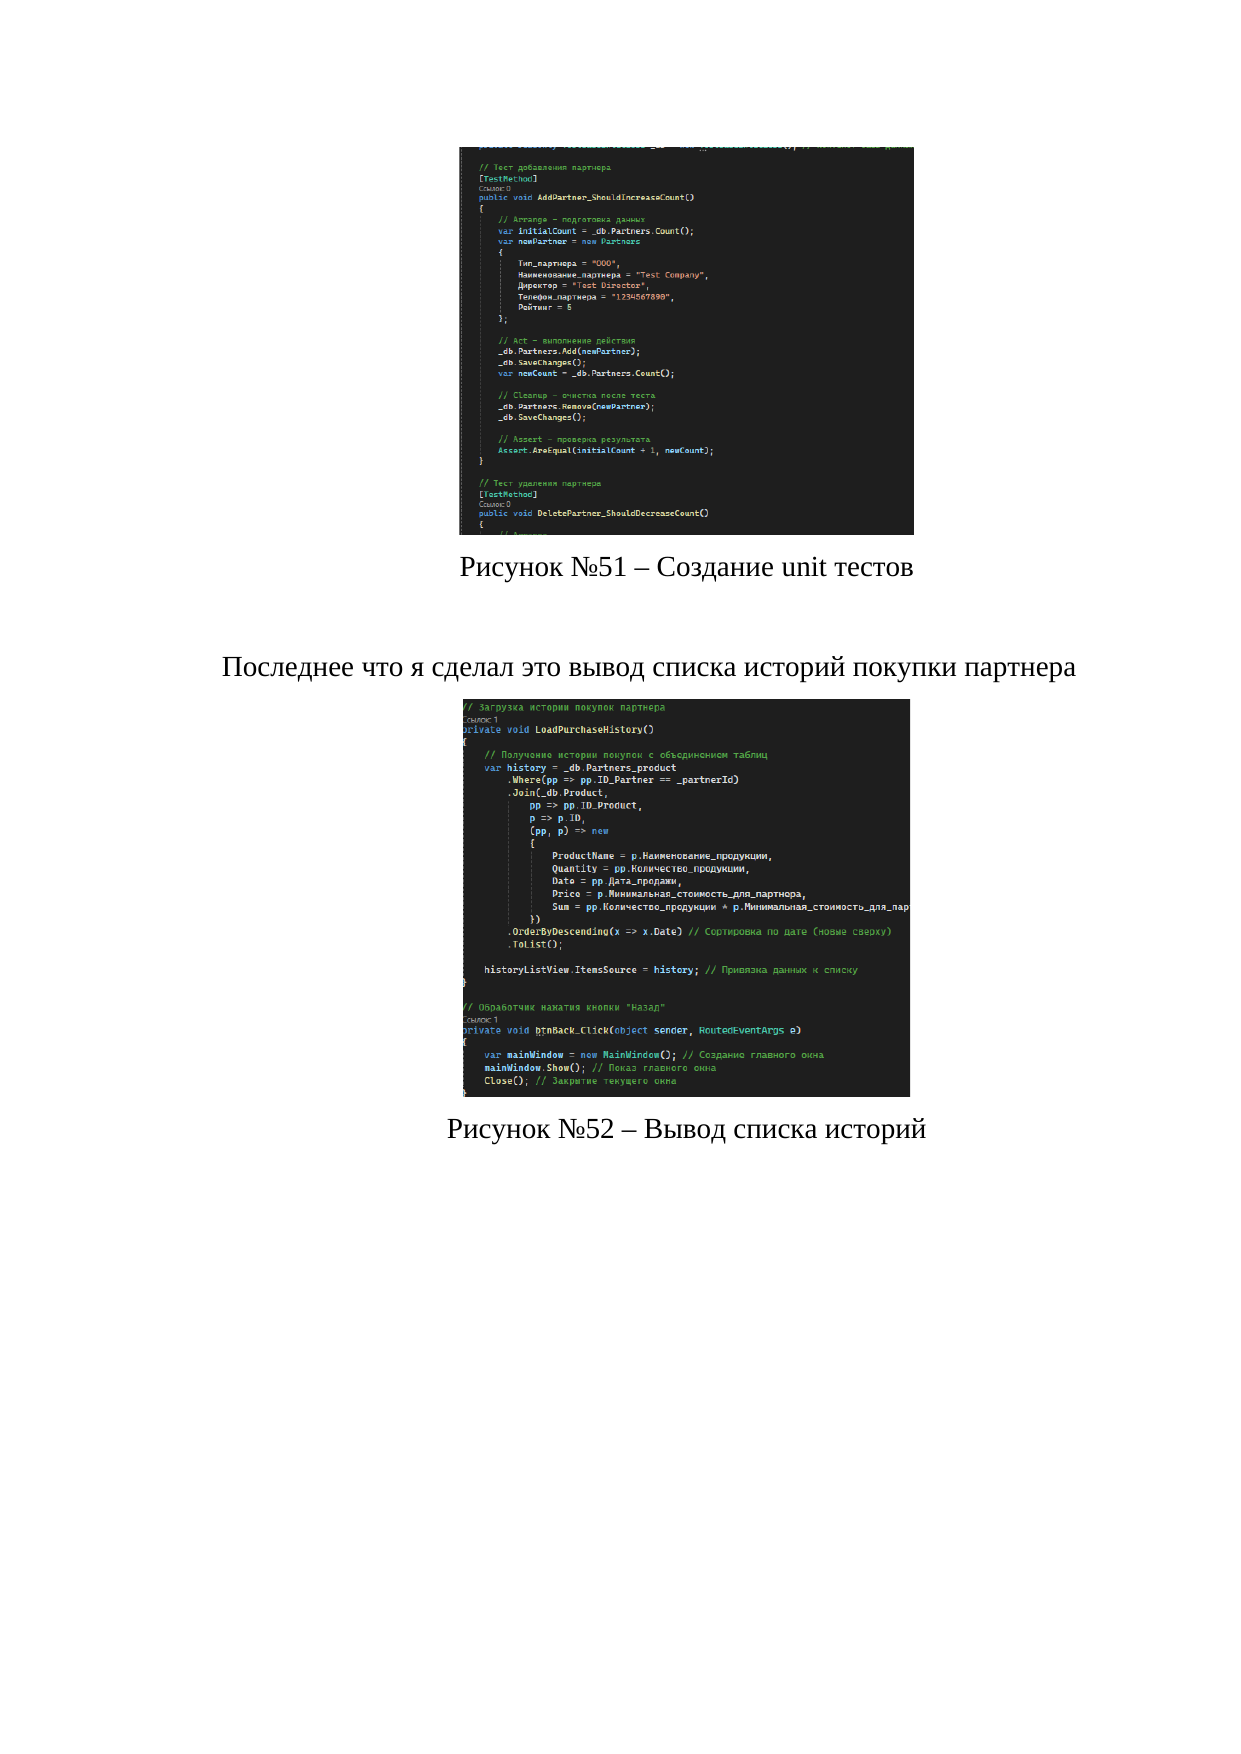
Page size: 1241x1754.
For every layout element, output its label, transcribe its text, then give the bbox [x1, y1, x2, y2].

text Последнее что я сделал это вывод списка историй покупки партнера [148, 649, 1152, 683]
picture [459, 147, 914, 535]
text Рисунок №52 – Вывод списка историй [148, 1111, 1152, 1144]
picture [463, 699, 911, 1097]
text Рисунок №51 – Создание unit тестов [148, 549, 1152, 582]
